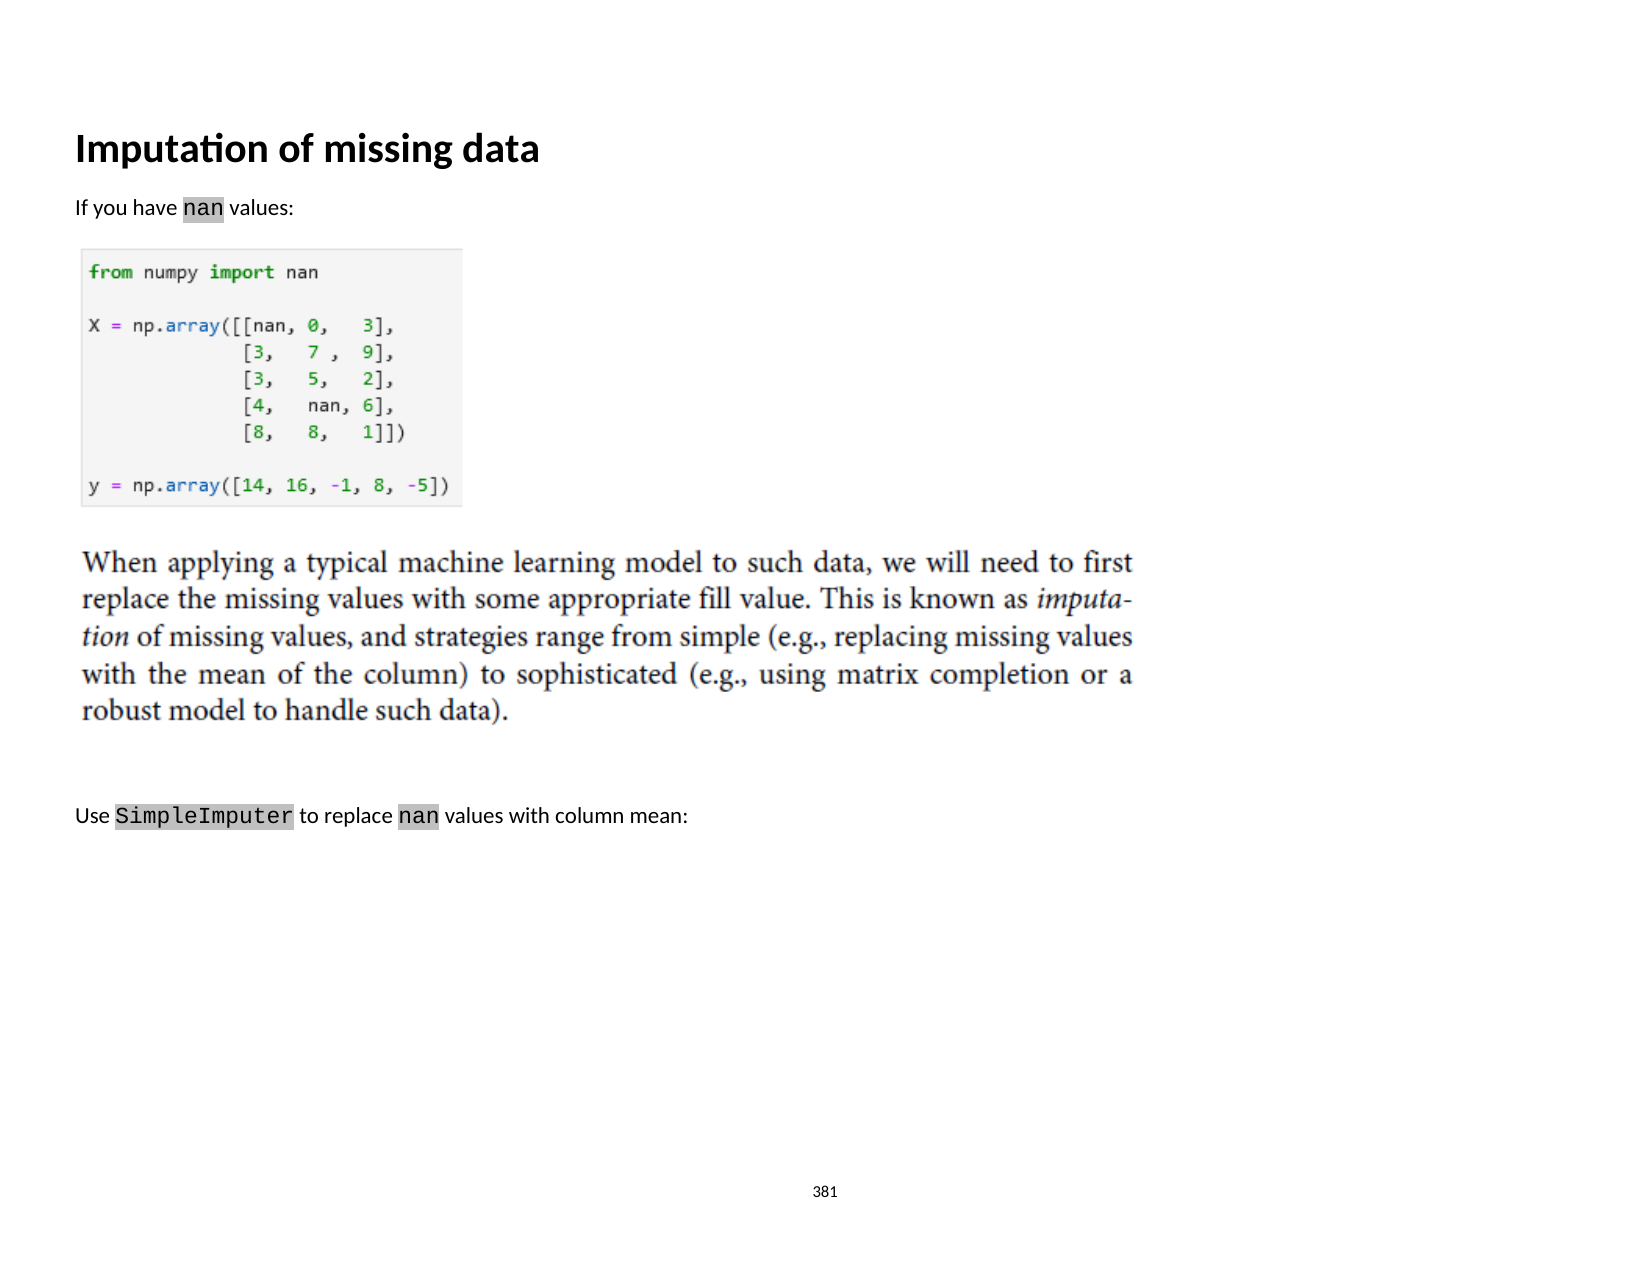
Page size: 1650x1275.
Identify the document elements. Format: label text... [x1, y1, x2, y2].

picture [75, 241, 463, 515]
text Imputation of missing data [75, 122, 1575, 173]
picture [75, 533, 1146, 736]
text Use SimpleImputer to replace nan values with column mean: [75, 801, 1575, 830]
text If you have nan values: [75, 193, 1575, 223]
